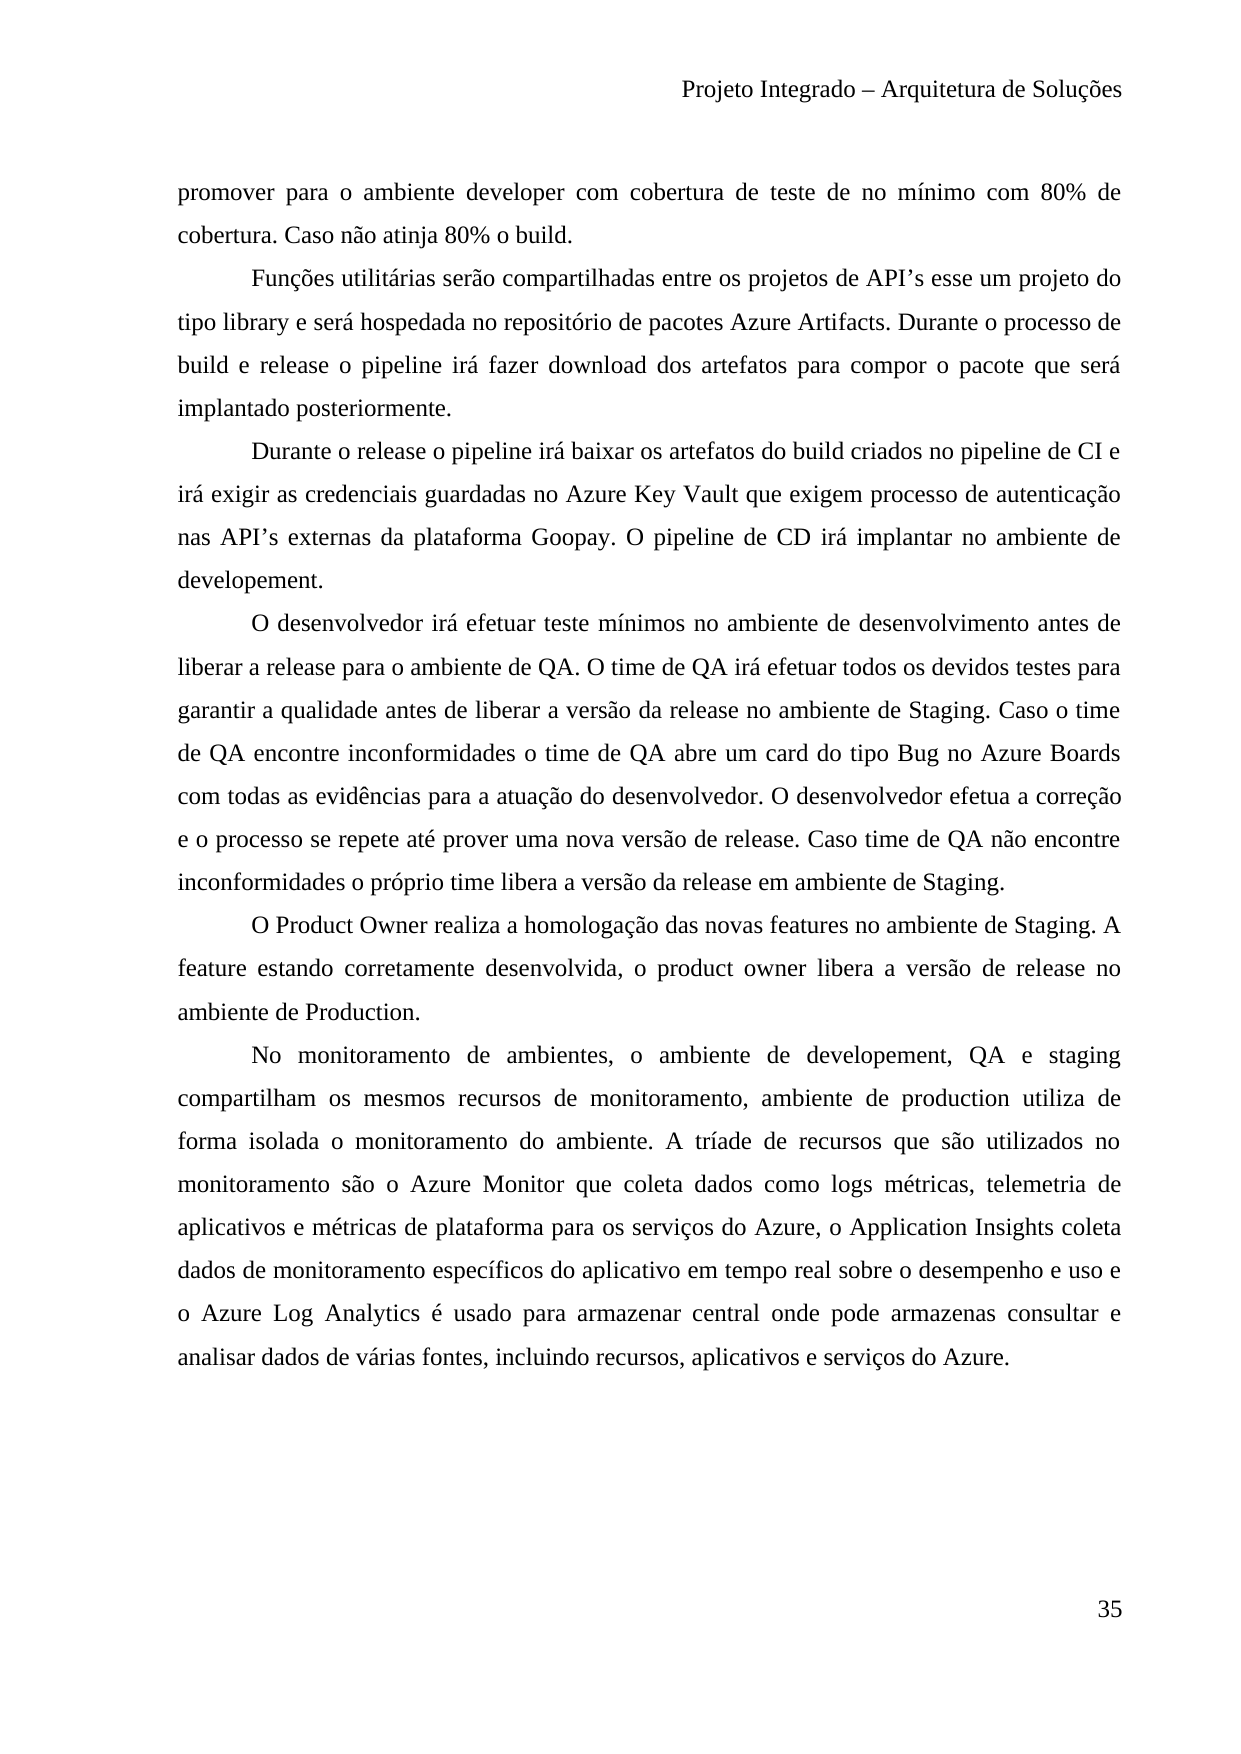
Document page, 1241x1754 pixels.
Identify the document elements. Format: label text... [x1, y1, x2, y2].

text Durante o release o pipeline irá baixar os artefatos do build criados no pipeline de CI e irá exigir as credenciais guardadas no Azure Key Vault que exigem processo de autenticação nas API’s externas da plataforma Goopay. O pipeline de CD irá implantar no ambiente de developement. [177, 436, 1122, 594]
text No monitoramento de ambientes, o ambiente de developement, QA e staging compartilham os mesmos recursos de monitoramento, ambiente de production utiliza de forma isolada o monitoramento do ambiente. A tríade de recursos que são utilizados no monitoramento são o Azure Monitor que coleta dados como logs métricas, telemetria de aplicativos e métricas de plataforma para os serviços do Azure, o Application Insights coleta dados de monitoramento específicos do aplicativo em tempo real sobre o desempenho e uso e o Azure Log Analytics é usado para armazenar central onde pode armazenas consultar e analisar dados de várias fontes, incluindo recursos, aplicativos e serviços do Azure. [177, 1040, 1122, 1370]
text O desenvolvedor irá efetuar teste mínimos no ambiente de desenvolvimento antes de liberar a release para o ambiente de QA. O time de QA irá efetuar todos os devidos testes para garantir a qualidade antes de liberar a versão da release no ambiente de Staging. Caso o time de QA encontre inconformidades o time de QA abre um card do tipo Bug no Azure Boards com todas as evidências para a atuação do desenvolvedor. O desenvolvedor efetua a correção e o processo se repete até prover uma nova versão de release. Caso time de QA não encontre inconformidades o próprio time libera a versão da release em ambiente de Staging. [177, 608, 1122, 896]
text Funções utilitárias serão compartilhadas entre os projetos de API’s esse um projeto do tipo library e será hospedada no repositório de pacotes Azure Artifacts. Durante o processo de build e release o pipeline irá fazer download dos artefatos para compor o pacote que será implantado posteriormente. [177, 263, 1122, 422]
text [177, 177, 1122, 249]
text O Product Owner realiza a homologação das novas features no ambiente de Staging. A feature estando corretamente desenvolvida, o product owner libera a versão de release no ambiente de Production. [177, 910, 1122, 1025]
